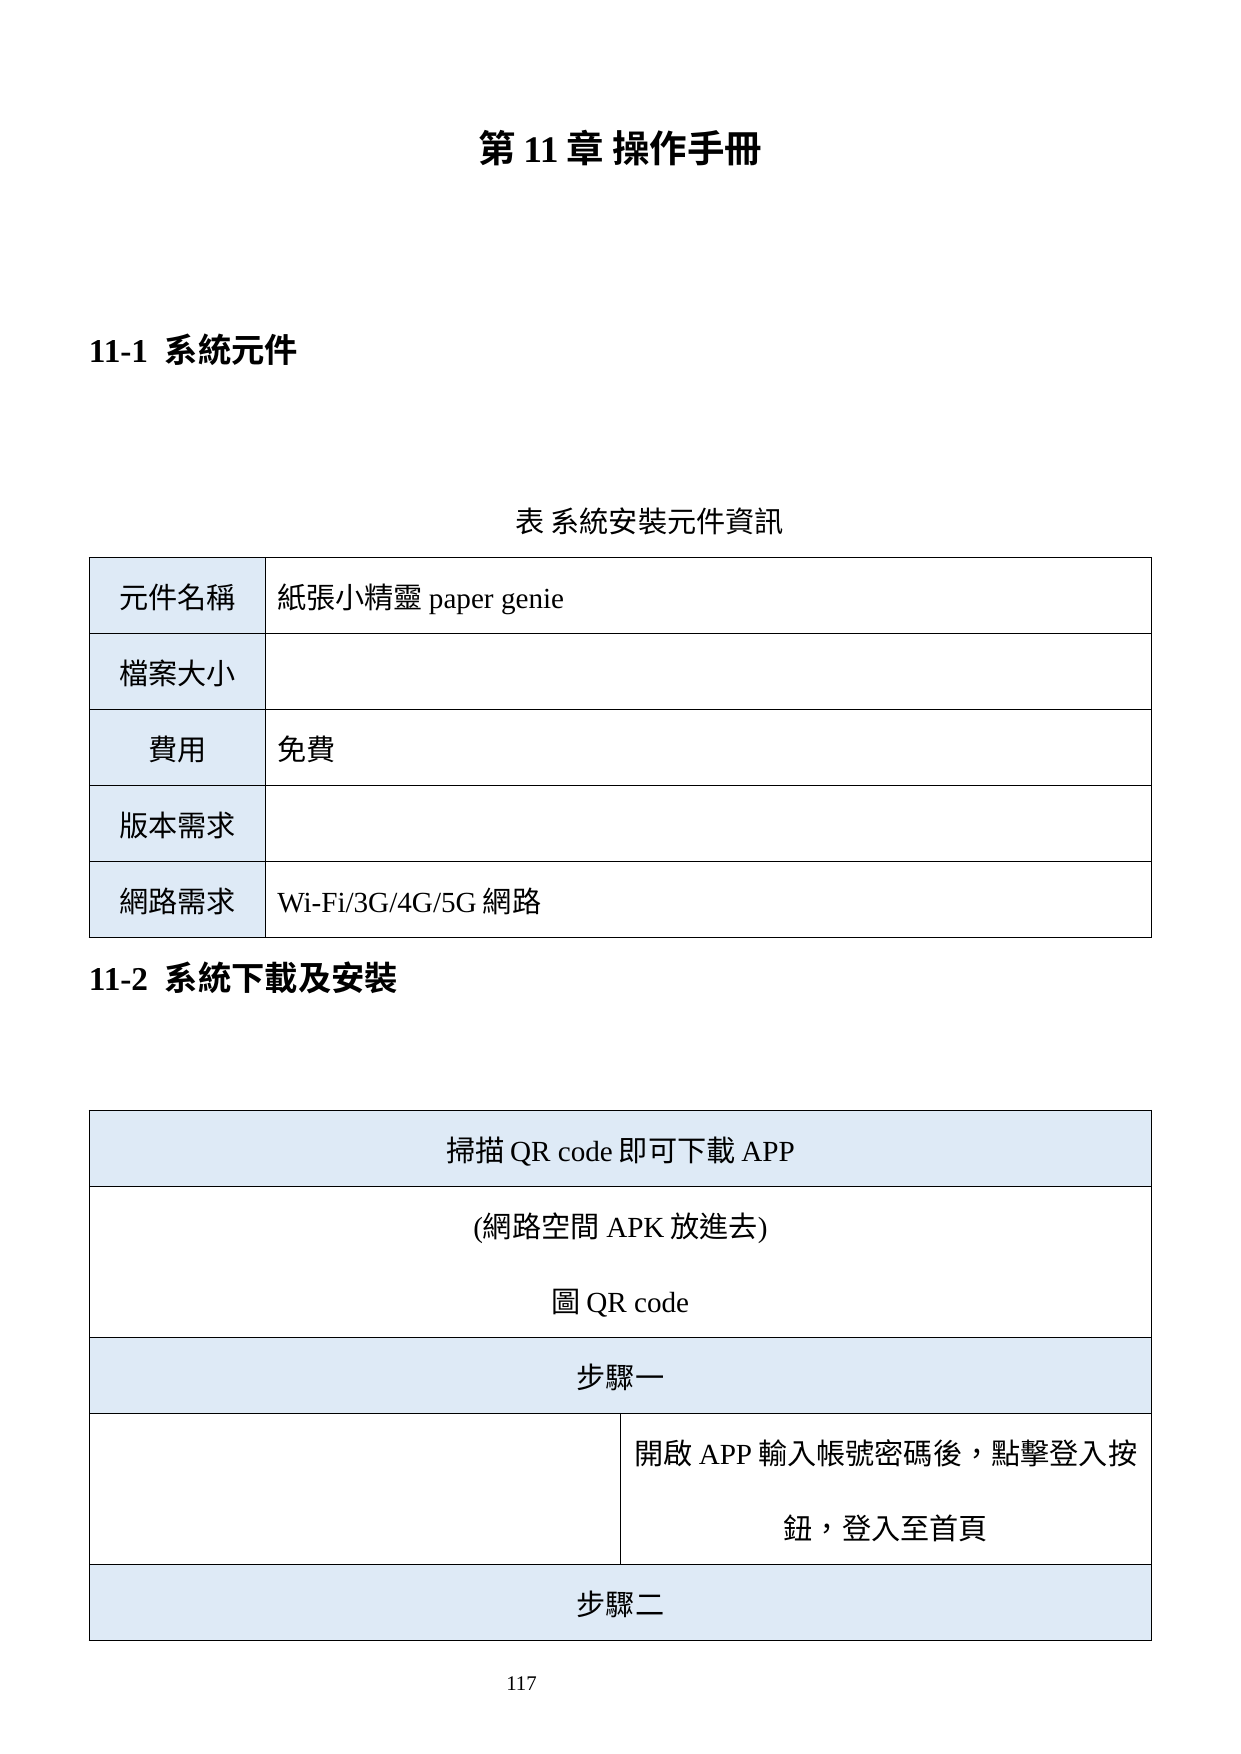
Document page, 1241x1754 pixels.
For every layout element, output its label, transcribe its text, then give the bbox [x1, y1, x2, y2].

table_cell 網路需求 [90, 862, 265, 937]
subtitle 11-2 系統下載及安裝 [89, 938, 1152, 1013]
subtitle 11-1 系統元件 [89, 311, 1152, 386]
table_cell 免費 [266, 710, 1151, 785]
table_cell 費用 [90, 710, 265, 785]
table_cell (網路空間 APK放進去) 圖QR code [90, 1187, 1151, 1337]
table_cell [266, 634, 1151, 709]
text 表 系統安裝元件資訊 [89, 482, 1152, 557]
table_cell Wi-Fi/3G/4G/5G網路 [266, 862, 1151, 937]
table_header 紙張小精靈paper genie [266, 558, 1151, 633]
table_cell 檔案大小 [90, 634, 265, 709]
table_header 元件名稱 [90, 558, 265, 633]
table_cell 開啟APP輸入帳號密碼後，點擊登入按鈕，登入至首頁 [621, 1414, 1151, 1564]
table_header 掃描QR code即可下載APP [90, 1111, 1151, 1186]
subtitle 第11章 操作手冊 [89, 108, 1152, 183]
table_cell [90, 1414, 620, 1564]
table_cell 步驟一 [90, 1338, 1151, 1413]
table_cell 版本需求 [90, 786, 265, 861]
table_cell 步驟二 [90, 1565, 1151, 1640]
table_cell [266, 786, 1151, 861]
